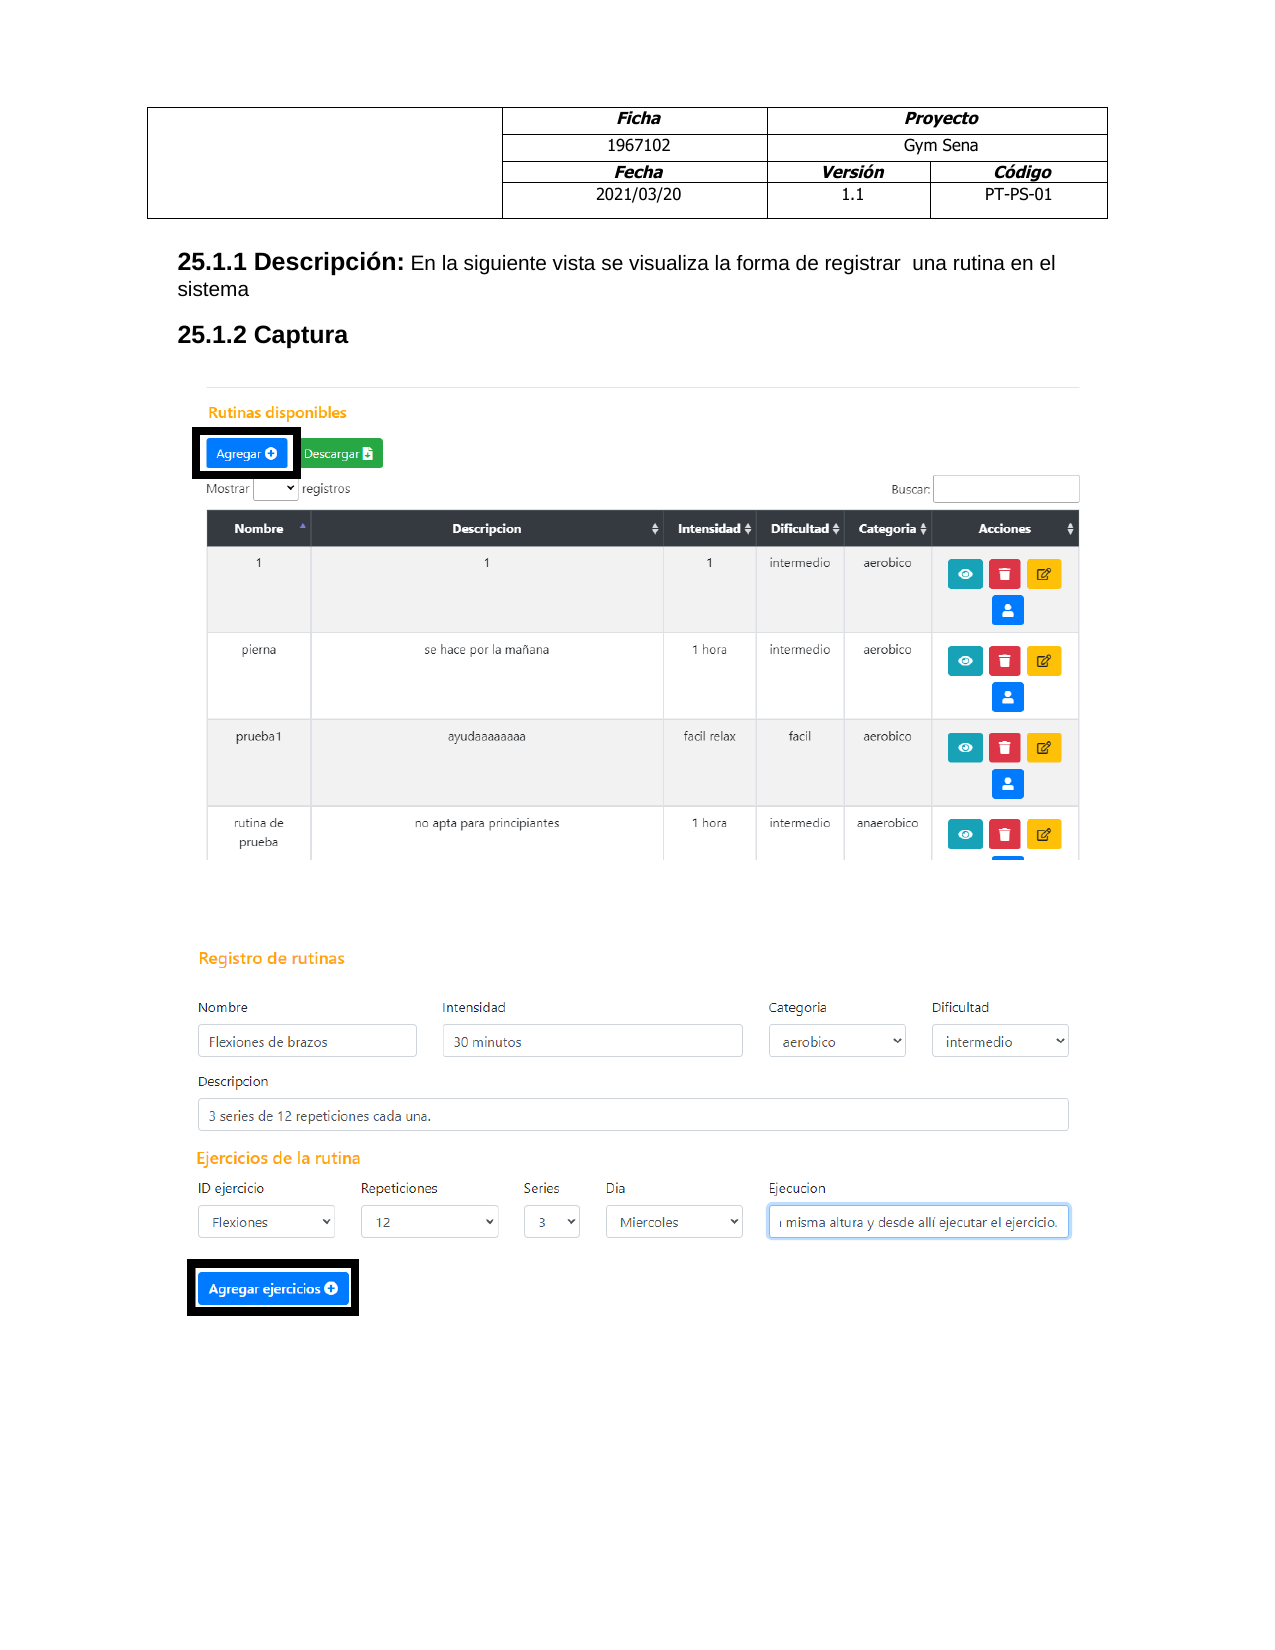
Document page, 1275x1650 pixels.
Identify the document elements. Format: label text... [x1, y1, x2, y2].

picture [177, 367, 1098, 860]
picture [177, 925, 1098, 1318]
text 25.1.1 Descripción: En la siguiente vista se visualiza la forma de registrar una rutina en el sistema [177, 247, 1098, 301]
text 25.1.2 Captura [177, 320, 1098, 348]
